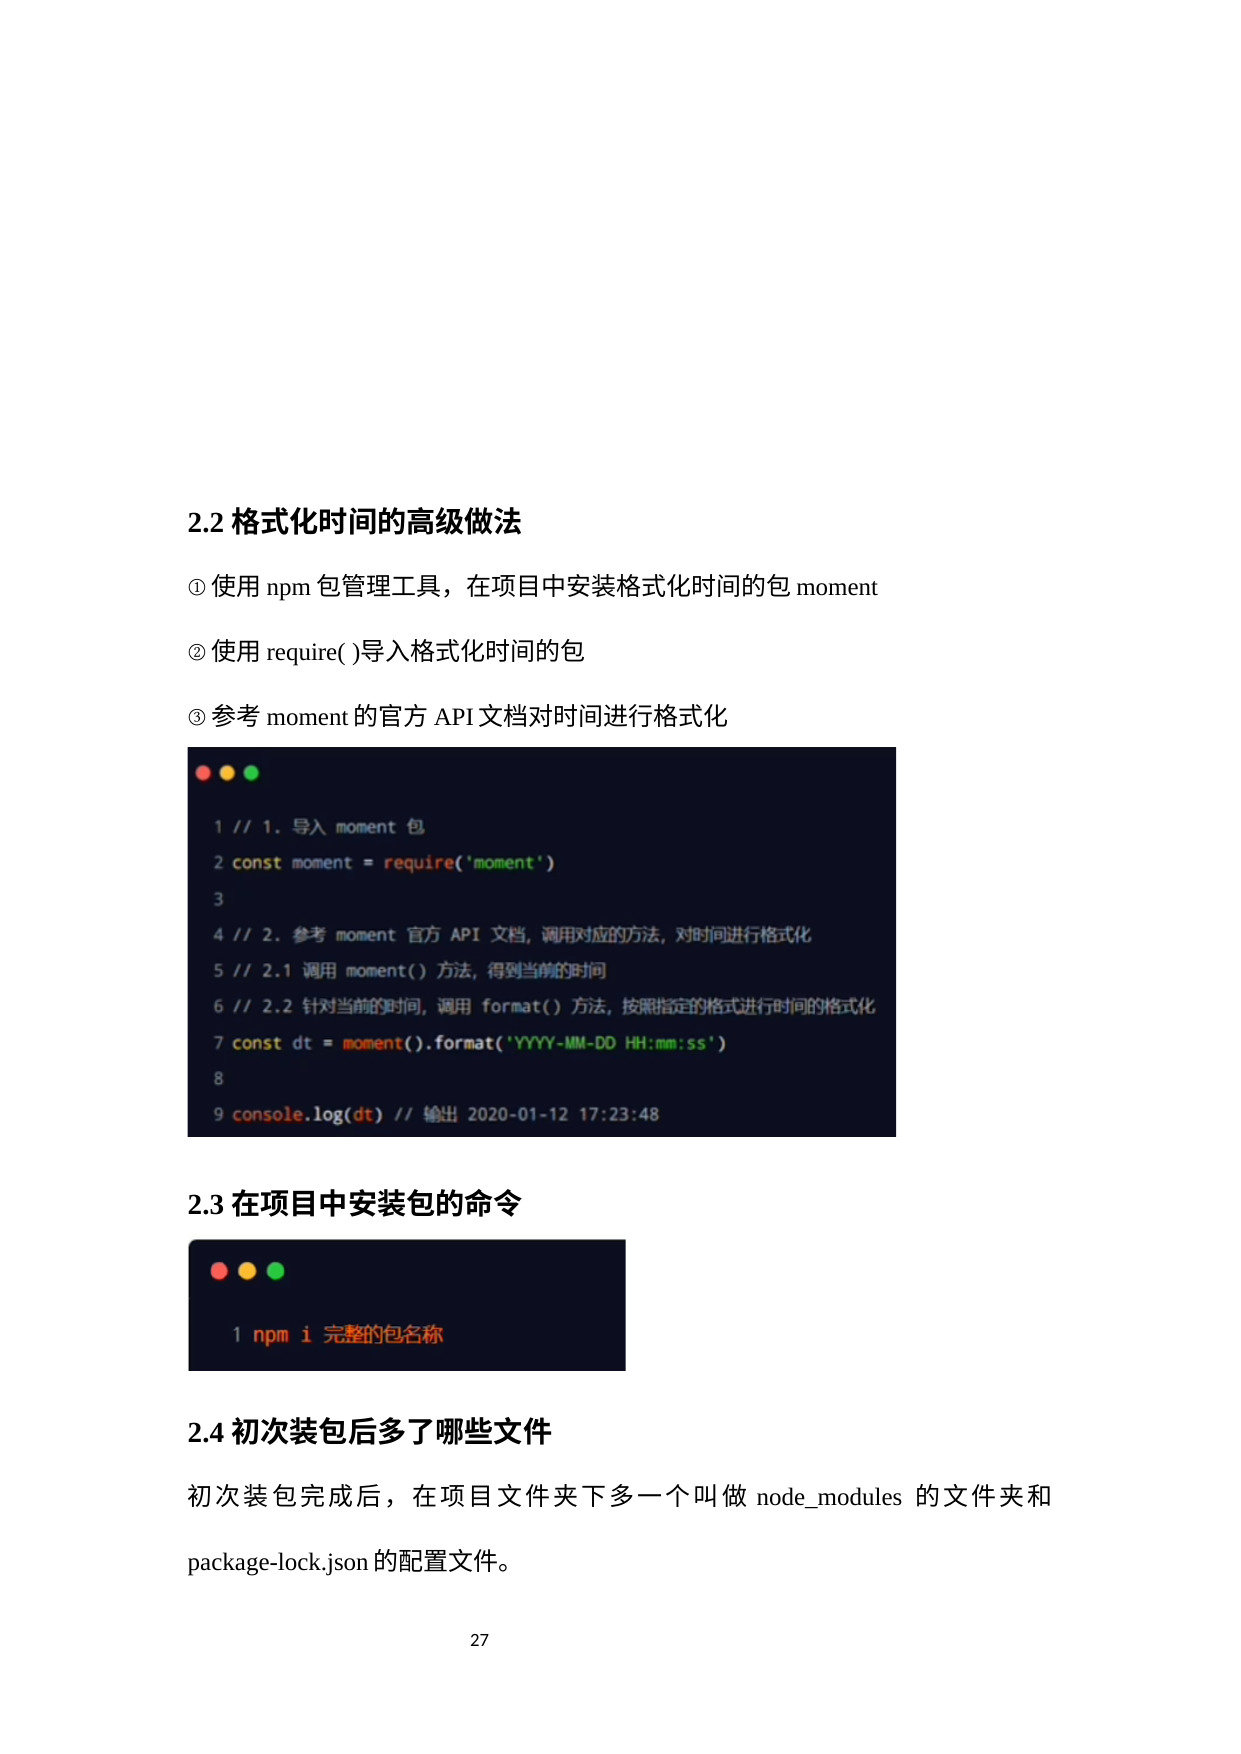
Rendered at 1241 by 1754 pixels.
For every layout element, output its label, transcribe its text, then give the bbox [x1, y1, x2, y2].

text 2.3 在项目中安装包的命令 [187, 1169, 1053, 1234]
text ②使用require( )导入格式化时间的包 [187, 617, 1053, 682]
picture [187, 747, 897, 1137]
text 2.4 初次装包后多了哪些文件 [187, 1397, 1053, 1462]
text ①使用npm包管理工具，在项目中安装格式化时间的包moment [187, 552, 1053, 617]
text ③参考moment的官方API文档对时间进行格式化 [187, 682, 1053, 747]
text 2.2 格式化时间的高级做法 [187, 487, 1053, 552]
text 初次装包完成后，在项目文件夹下多一个叫做node_modules 的文件夹和package-lock.json的配置文件。 [187, 1462, 1053, 1592]
picture [187, 1234, 626, 1371]
